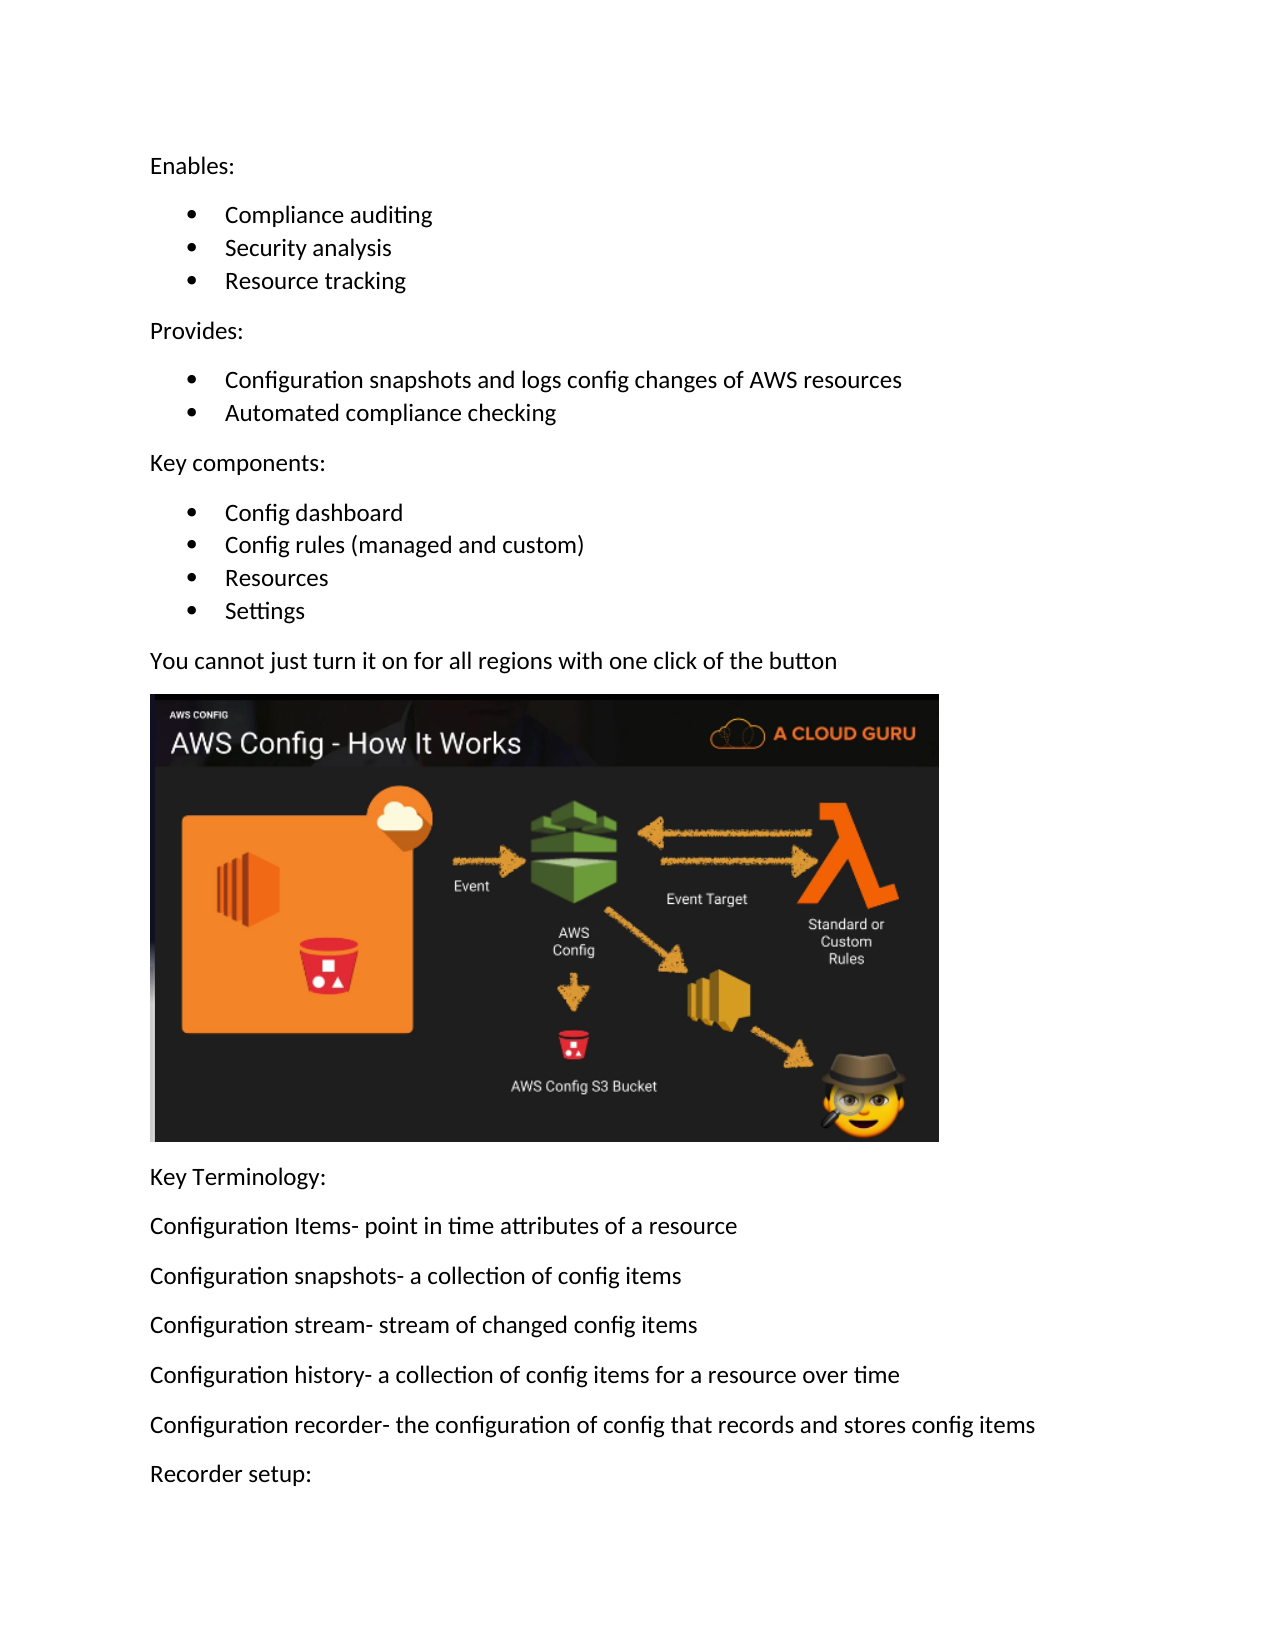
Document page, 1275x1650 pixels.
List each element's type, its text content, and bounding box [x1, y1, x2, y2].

list Compliance auditing [187, 199, 1125, 230]
text Configuration recorder- the configuration of config that records and stores config items [150, 1409, 1125, 1439]
list Resource tracking [187, 265, 1125, 296]
text Configuration stream- stream of changed config items [150, 1310, 1125, 1340]
list Security analysis [187, 232, 1125, 263]
list Config rules (managed and custom) [187, 529, 1125, 560]
text Key Terminology: [150, 1161, 1125, 1191]
text Recorder setup: [150, 1458, 1125, 1489]
text Configuration history- a collection of config items for a resource over time [150, 1359, 1125, 1390]
list Config dashboard [187, 497, 1125, 527]
text Enables: [150, 150, 1125, 181]
text Configuration snapshots- a collection of config items [150, 1260, 1125, 1291]
list Resources [187, 562, 1125, 593]
text Provides: [150, 315, 1125, 346]
list Configuration snapshots and logs config changes of AWS resources [187, 364, 1125, 395]
list Settings [187, 595, 1125, 626]
text You cannot just turn it on for all regions with one click of the button [150, 645, 1125, 676]
text Configuration Items- point in time attributes of a resource [150, 1211, 1125, 1241]
list Automated compliance checking [187, 397, 1125, 428]
text Key components: [150, 447, 1125, 478]
picture [150, 694, 939, 1142]
